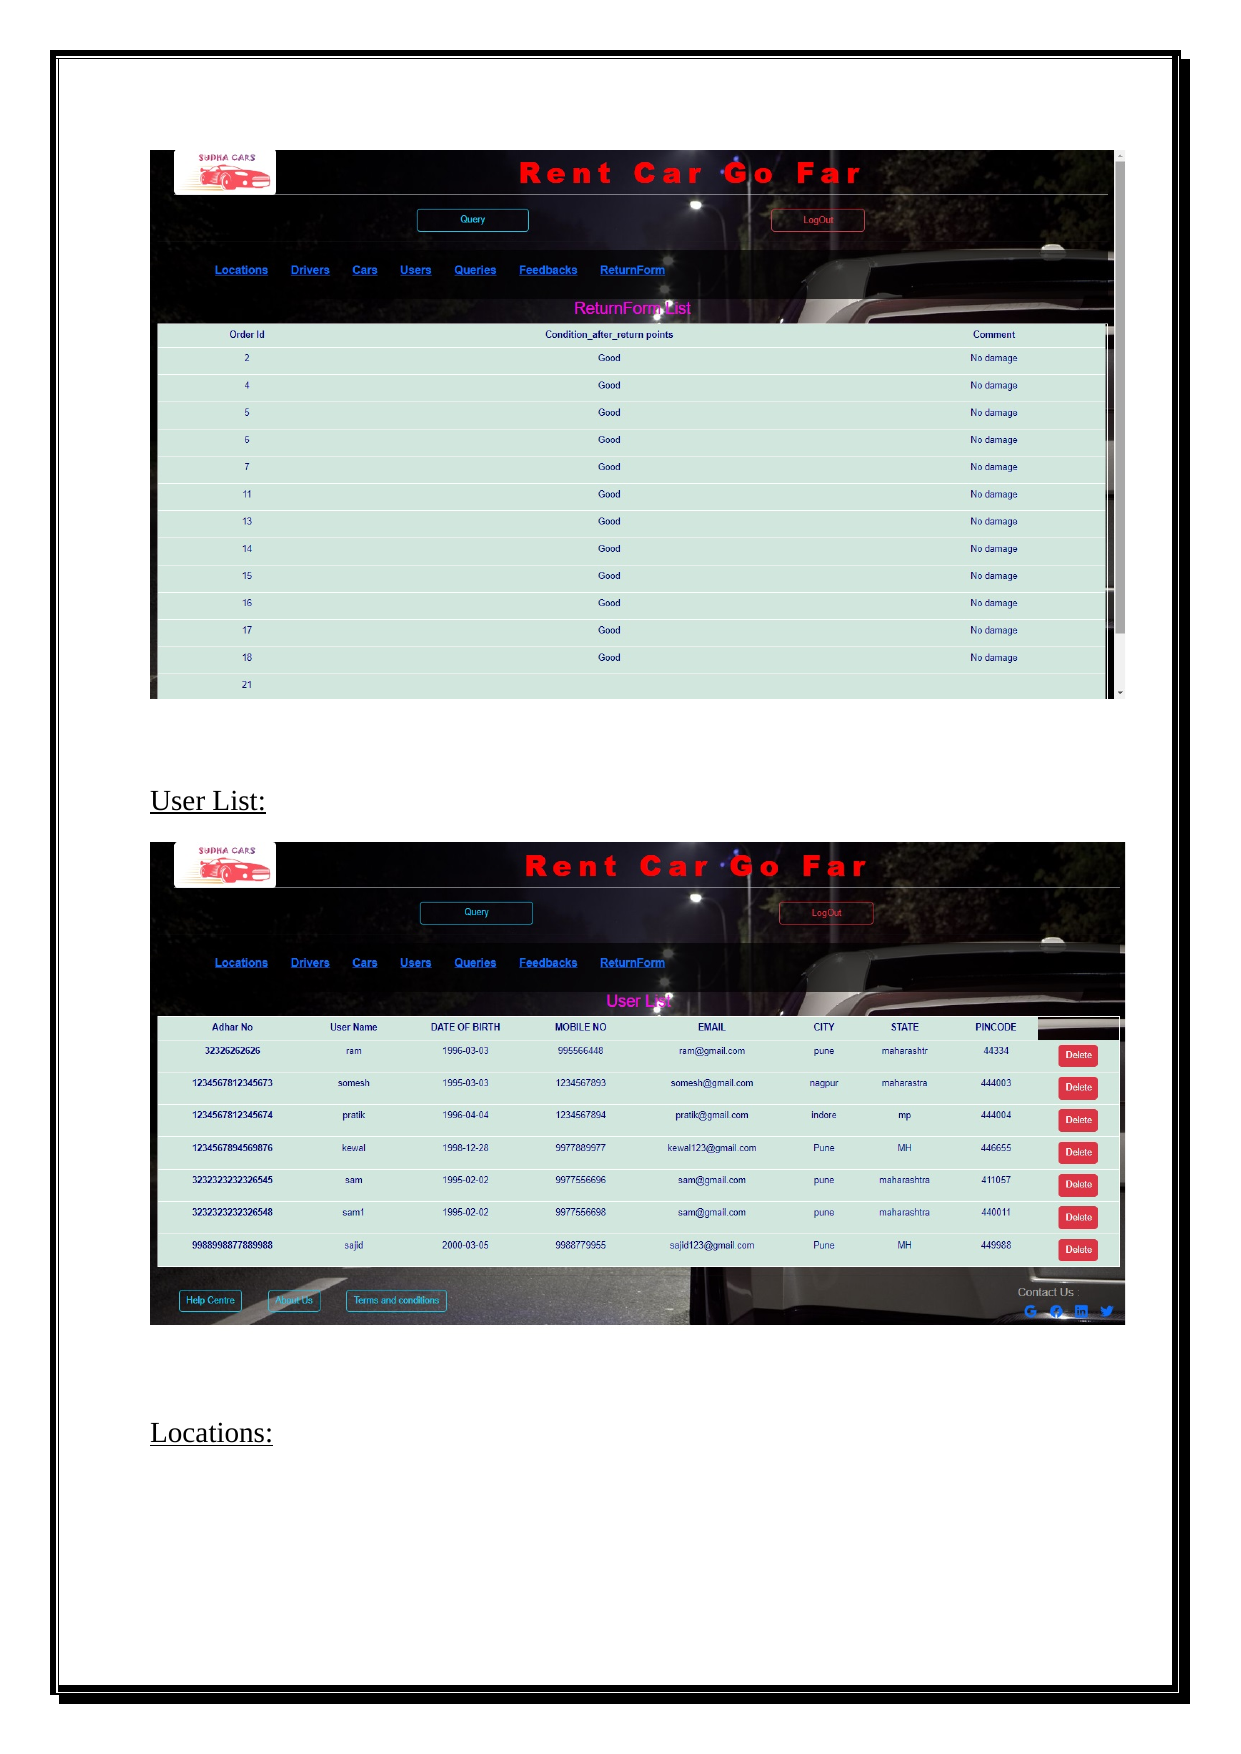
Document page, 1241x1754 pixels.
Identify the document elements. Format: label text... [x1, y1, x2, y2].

text User List: [150, 783, 1081, 816]
picture [150, 150, 1125, 699]
text Locations: [150, 1416, 1081, 1449]
picture [150, 842, 1125, 1391]
